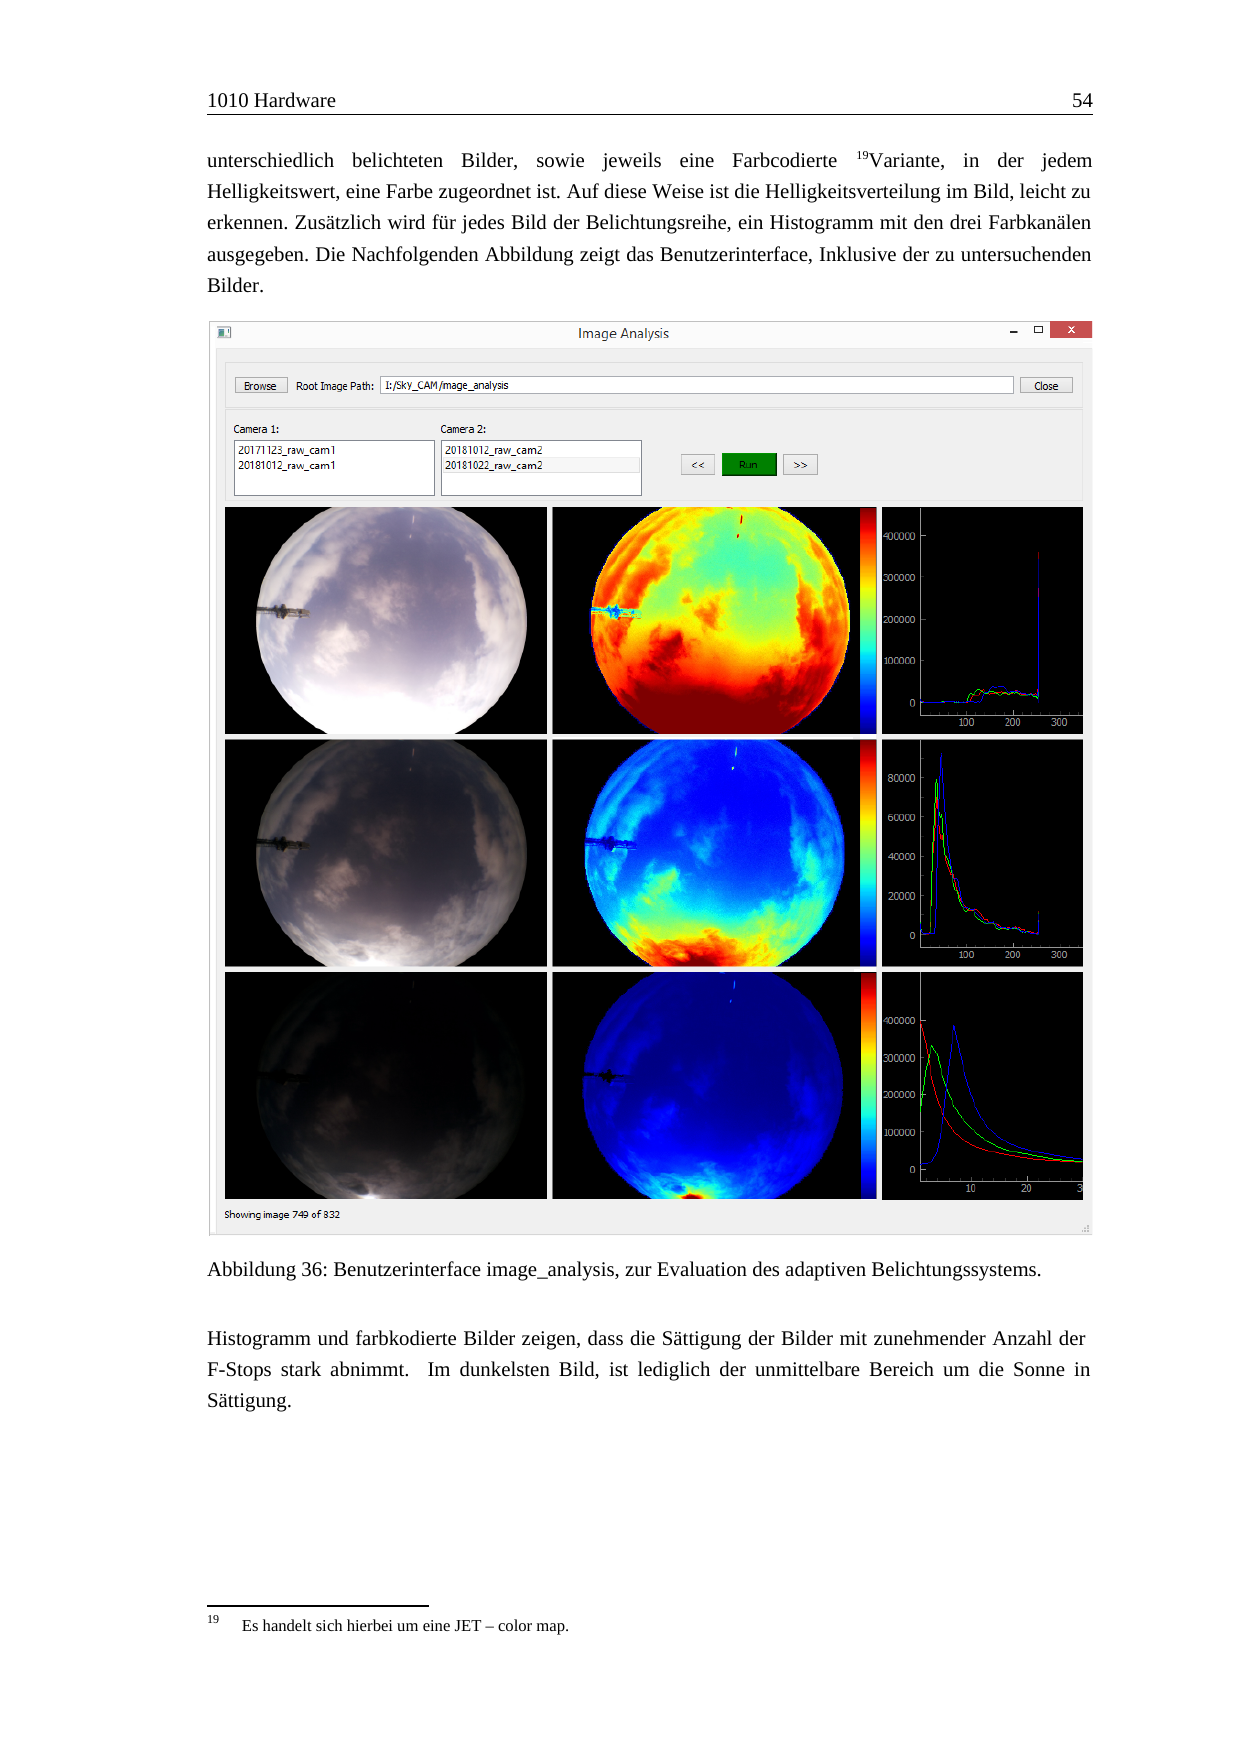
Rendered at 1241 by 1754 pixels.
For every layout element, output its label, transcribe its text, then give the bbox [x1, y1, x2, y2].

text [207, 148, 1093, 297]
picture [206, 316, 1093, 1238]
text Histogramm und farbkodierte Bilder zeigen, dass die Sättigung der Bilder mit zunehmender Anzahl der F-Stops stark abnimmt. Im dunkelsten Bild, ist lediglich der unmittelbare Bereich um die Sonne in Sättigung. [207, 1326, 1093, 1412]
text Abbildung 36: Benutzerinterface image_analysis, zur Evaluation des adaptiven Belichtungssystems. [207, 1257, 1093, 1281]
